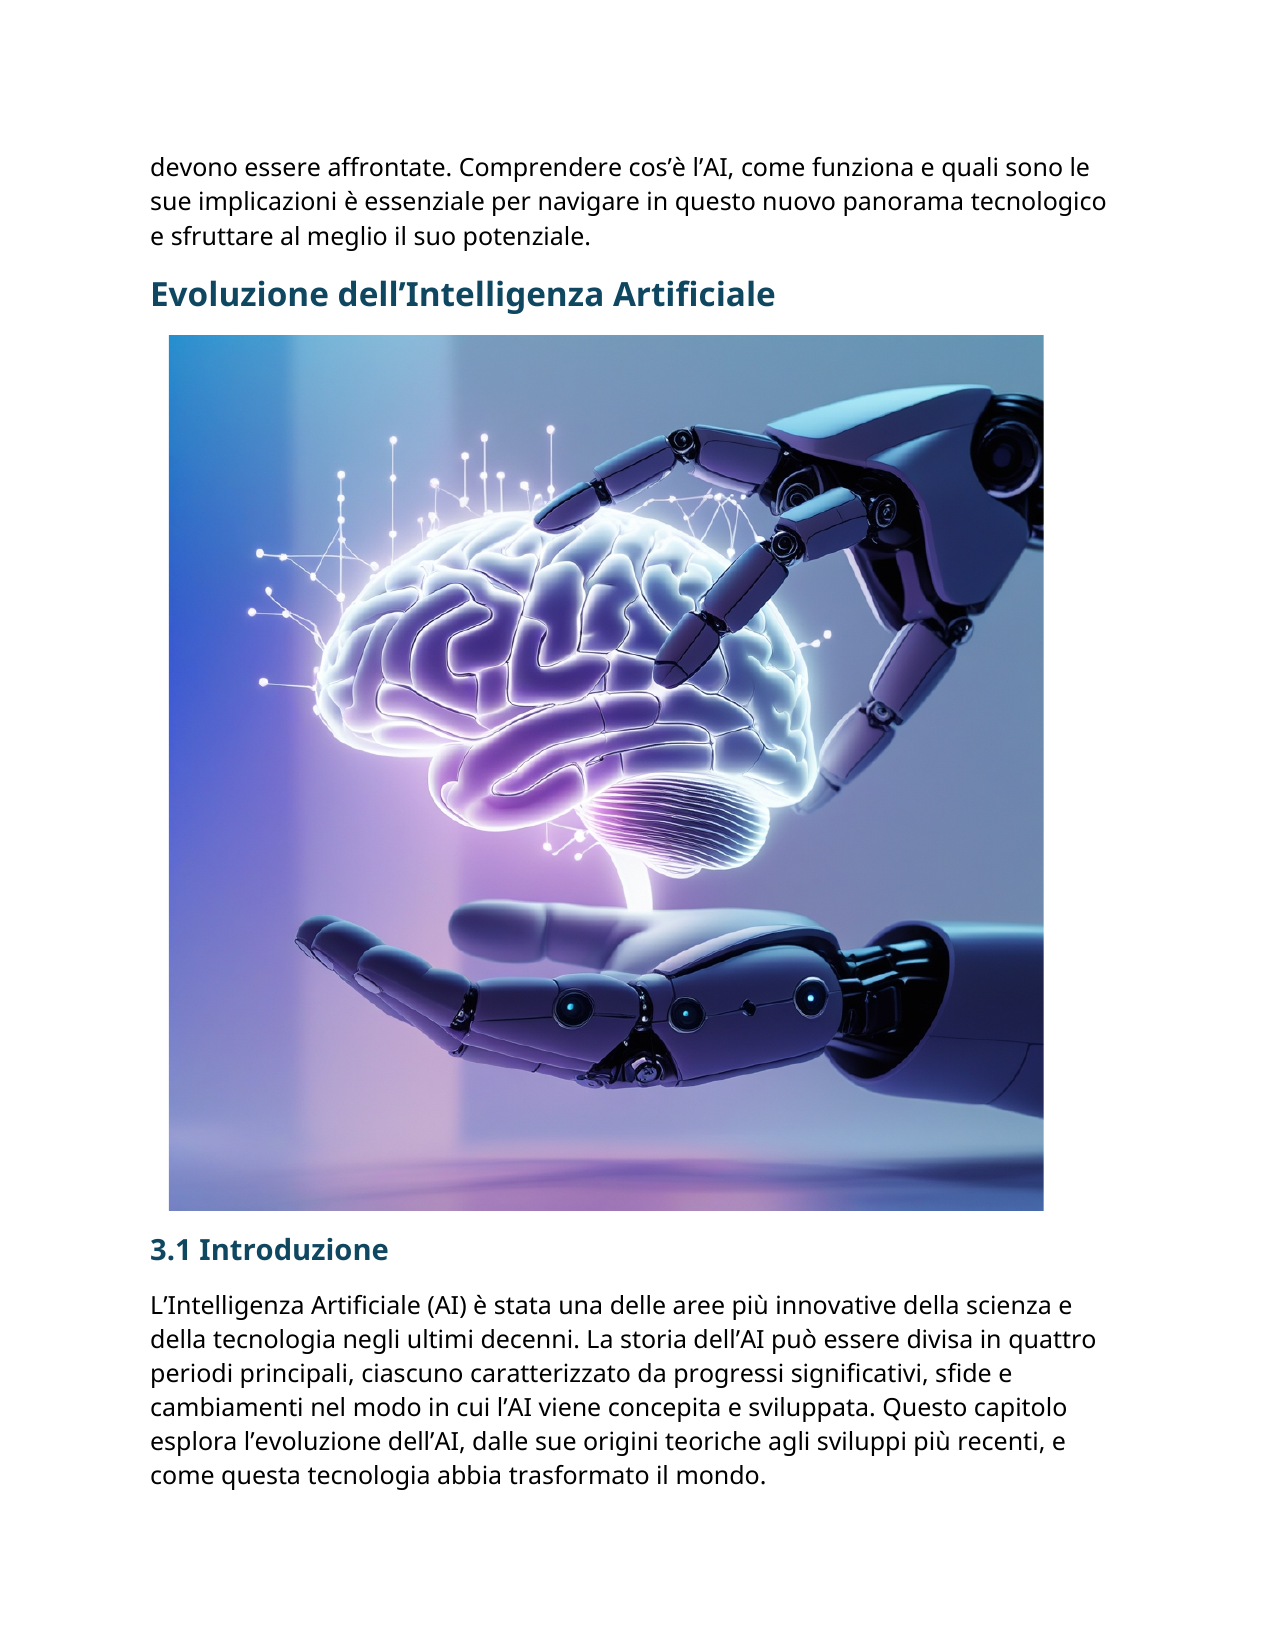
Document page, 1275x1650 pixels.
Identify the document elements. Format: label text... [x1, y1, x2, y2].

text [150, 150, 1125, 252]
picture [168, 335, 1044, 1211]
subtitle Evoluzione dell’Intelligenza Artificiale [150, 271, 1125, 316]
subtitle 3.1 Introduzione [150, 1229, 1125, 1268]
text L’Intelligenza Artificiale (AI) è stata una delle aree più innovative della scienza e della tecnologia negli ultimi decenni. La storia dell’AI può essere divisa in quattro periodi principali, ciascuno caratterizzato da progressi significativi, sfide e cambiamenti nel modo in cui l’AI viene concepita e sviluppata. Questo capitolo esplora l’evoluzione dell’AI, dalle sue origini teoriche agli sviluppi più recenti, e come questa tecnologia abbia trasformato il mondo. [150, 1287, 1125, 1492]
